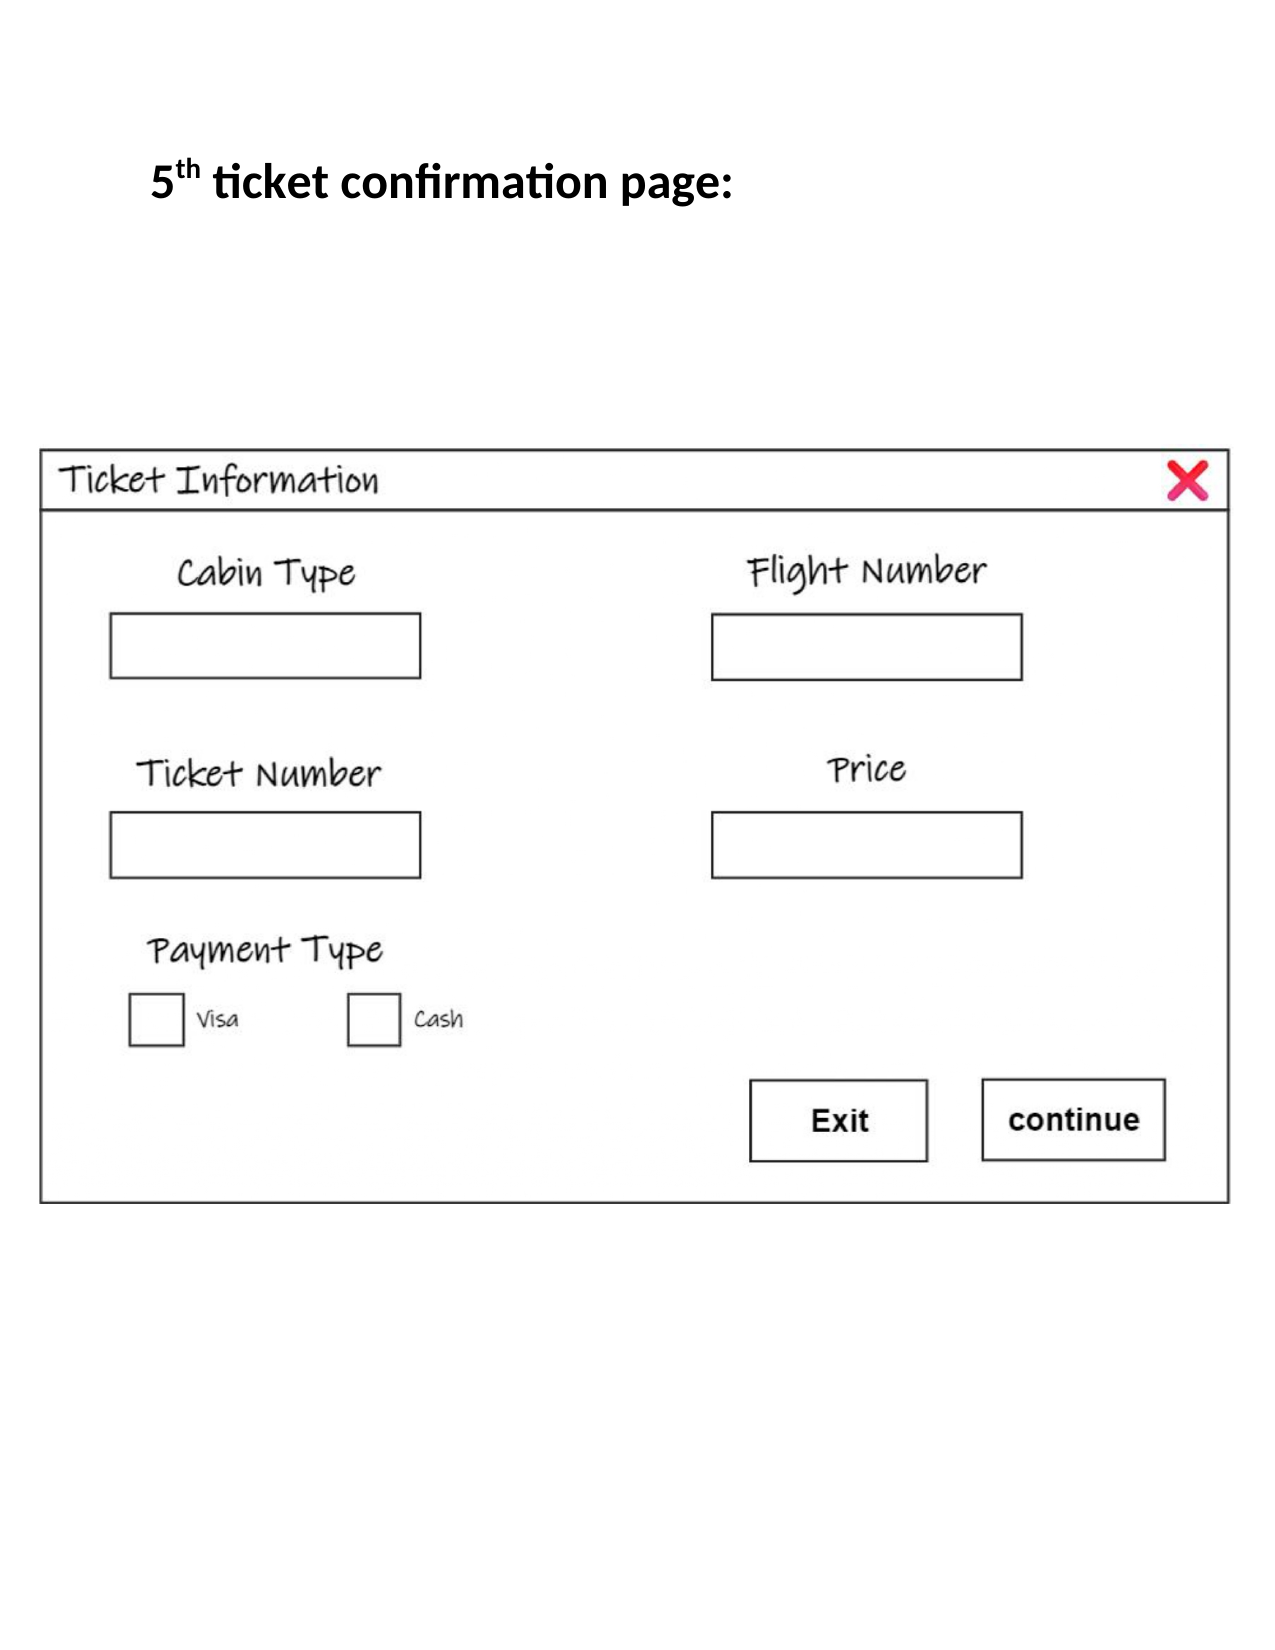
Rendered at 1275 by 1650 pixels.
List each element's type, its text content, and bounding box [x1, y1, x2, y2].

text 5th ticket confirmation page: [150, 150, 1125, 211]
picture [17, 387, 1255, 1260]
